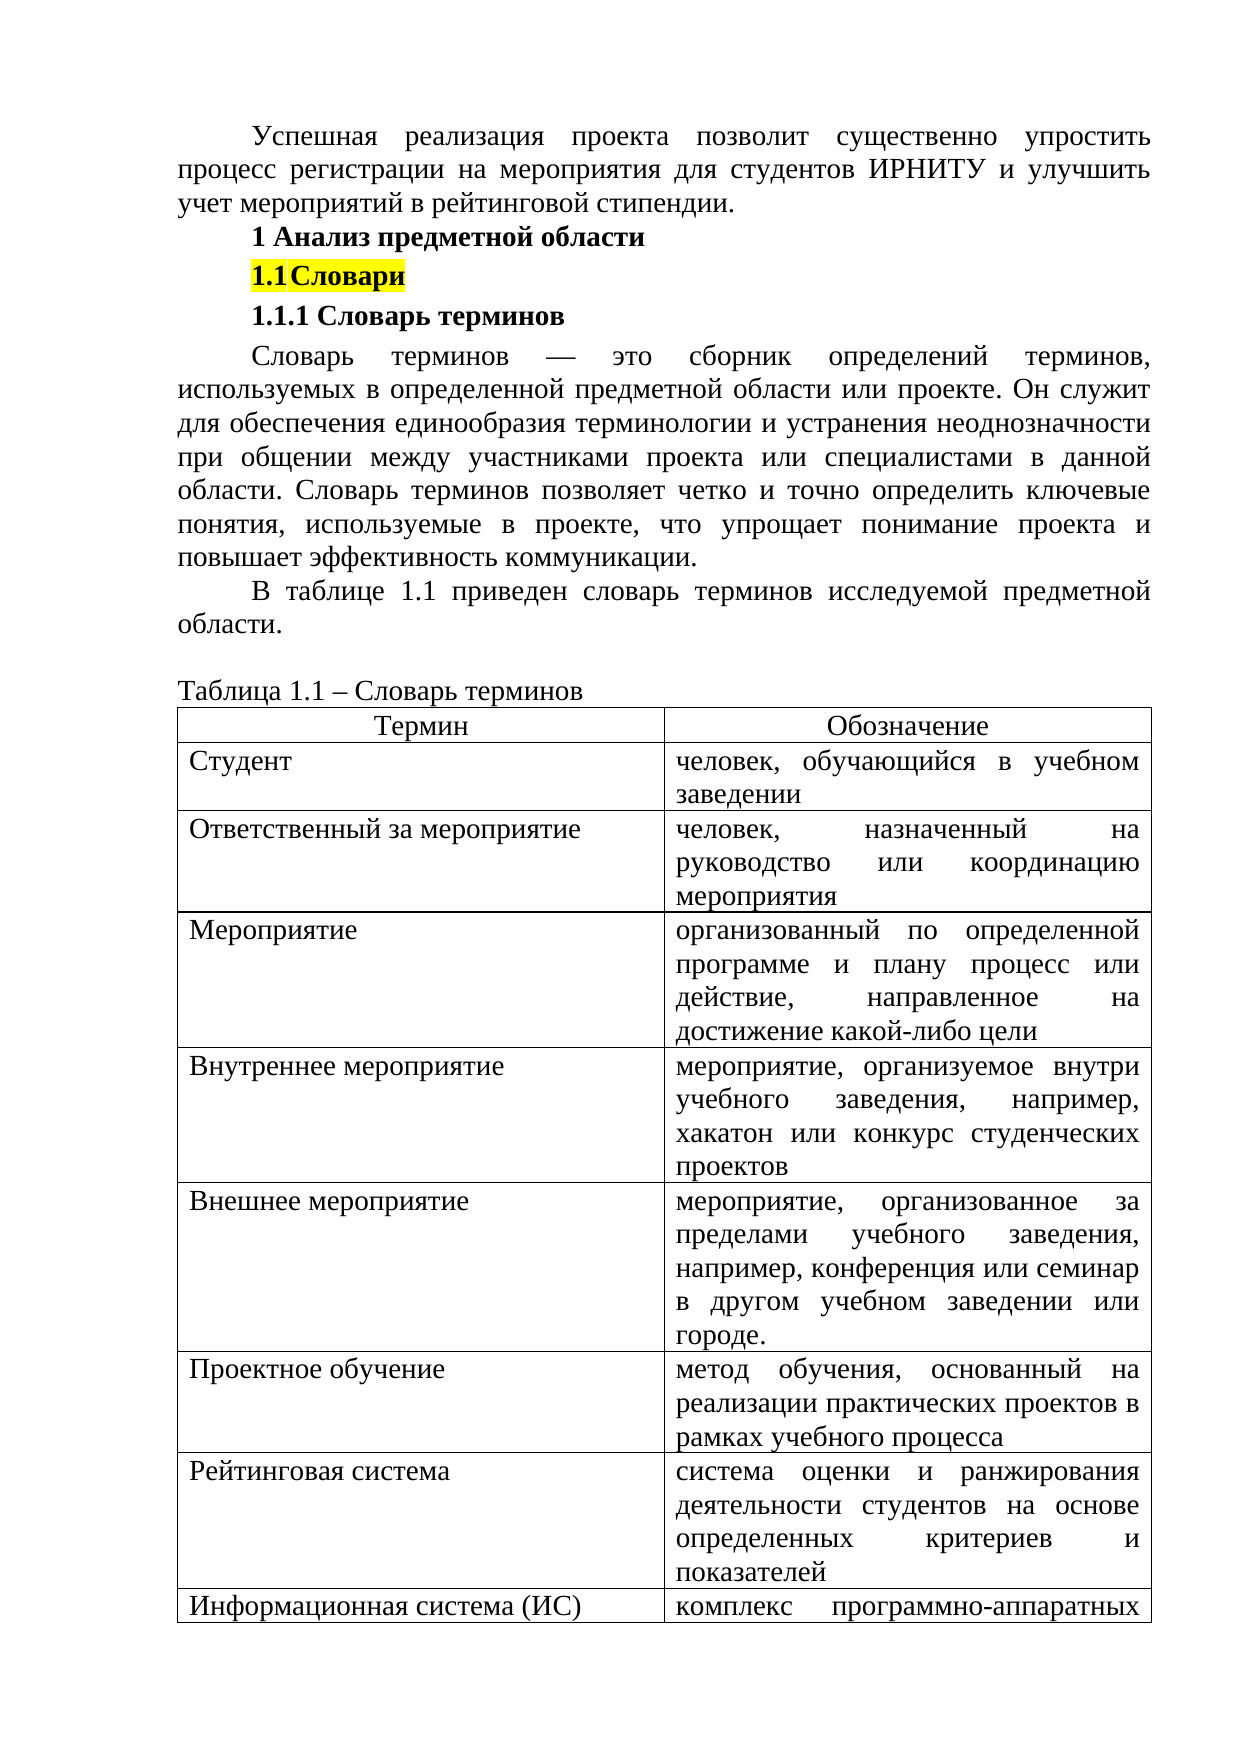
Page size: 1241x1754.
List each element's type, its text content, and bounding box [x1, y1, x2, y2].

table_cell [665, 1589, 1151, 1622]
text 1 Анализ предметной области [177, 219, 1152, 252]
table_header Обозначение [665, 708, 1151, 742]
table_cell система оценки и ранжирования деятельности студентов на основе определенных критериев и показателей [665, 1453, 1151, 1587]
table_cell мероприятие, организуемое внутри учебного заведения, например, хакатон или конкурс студенческих проектов [665, 1048, 1151, 1182]
table_cell человек, обучающийся в учебном заведении [665, 743, 1151, 810]
table_cell Студент [178, 743, 664, 810]
table_cell Рейтинговая система [178, 1453, 664, 1587]
table_cell Внешнее мероприятие [178, 1183, 664, 1351]
list Словари [251, 258, 1152, 292]
table_cell человек, назначенный на руководство или координацию мероприятия [665, 811, 1151, 911]
table_header Термин [178, 708, 664, 742]
table_cell Внутреннее мероприятие [178, 1048, 664, 1182]
table_cell мероприятие, организованное за пределами учебного заведения, например, конференция или семинар в другом учебном заведении или городе. [665, 1183, 1151, 1351]
text Успешная реализация проекта позволит существенно упростить процесс регистрации на мероприятия для студентов ИРНИТУ и улучшить учет мероприятий в рейтинговой стипендии. [177, 118, 1152, 219]
table_cell организованный по определенной программе и плану процесс или действие, направленное на достижение какой-либо цели [665, 913, 1151, 1047]
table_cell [178, 1589, 664, 1622]
text 1.1.1 Словарь терминов [177, 298, 1152, 332]
table_cell Ответственный за мероприятие [178, 811, 664, 911]
text В таблице 1.1 приведен словарь терминов исследуемой предметной области. [177, 573, 1152, 640]
table_cell метод обучения, основанный на реализации практических проектов в рамках учебного процесса [665, 1352, 1151, 1452]
text Словарь терминов — это сборник определений терминов, используемых в определенной предметной области или проекте. Он служит для обеспечения единообразия терминологии и устранения неоднозначности при общении между участниками проекта или специалистами в данной области. Словарь терминов позволяет четко и точно определить ключевые понятия, используемые в проекте, что упрощает понимание проекта и повышает эффективность коммуникации. [177, 338, 1152, 573]
table_cell Мероприятие [178, 913, 664, 1047]
table_cell Проектное обучение [178, 1352, 664, 1452]
text Таблица 1.1 – Словарь терминов [177, 673, 1152, 707]
